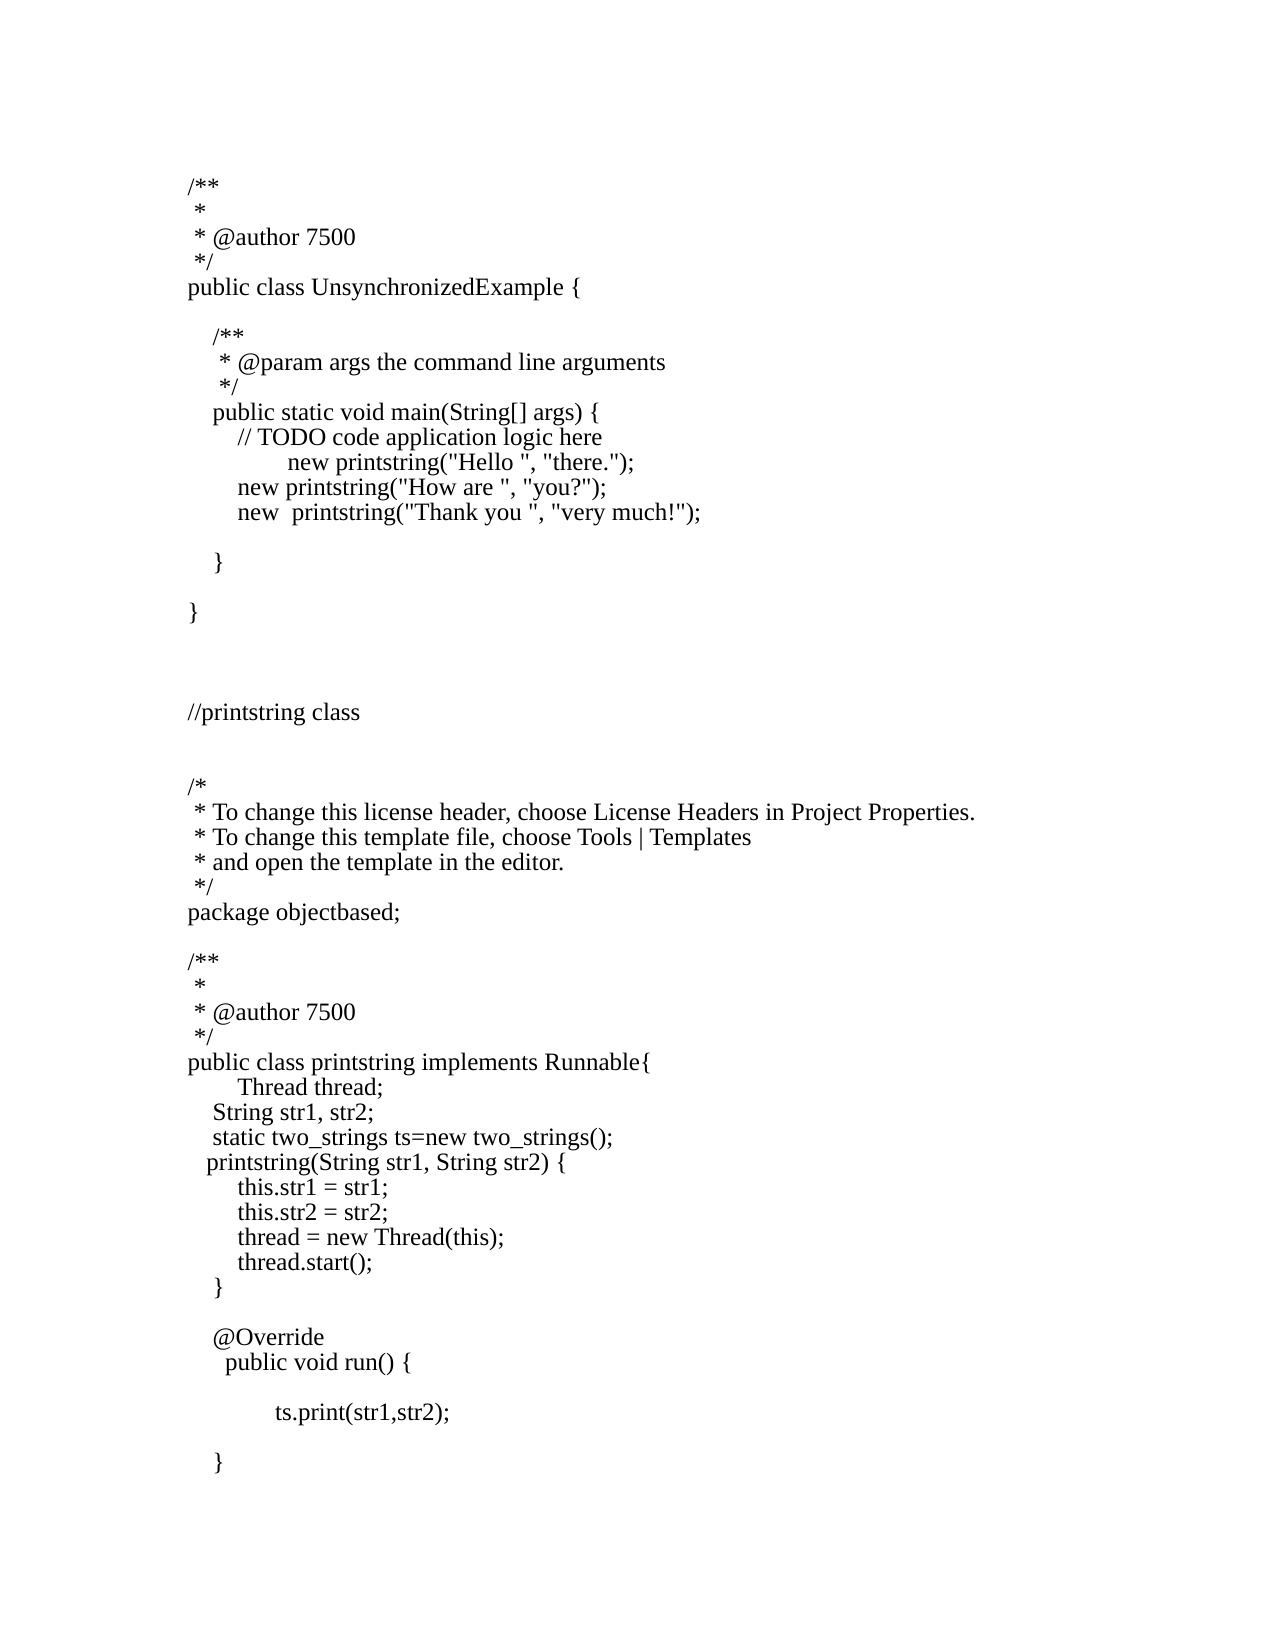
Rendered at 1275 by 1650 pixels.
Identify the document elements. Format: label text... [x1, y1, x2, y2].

text thread.start(); [187, 1250, 1125, 1275]
text /** [187, 950, 1125, 975]
text } [187, 1450, 1125, 1475]
text public void run() { [187, 1350, 1125, 1375]
text public class UnsynchronizedExample { [187, 275, 1125, 300]
text @Override [187, 1325, 1125, 1350]
text */ [187, 250, 1125, 275]
text * @author 7500 [187, 225, 1125, 250]
text } [187, 600, 1125, 625]
text */ [187, 375, 1125, 400]
text /** [187, 325, 1125, 350]
text */ [187, 1025, 1125, 1050]
text static two_strings ts=new two_strings(); [187, 1125, 1125, 1150]
text /* [187, 775, 1125, 800]
text new printstring("Hello ", "there."); [187, 450, 1125, 475]
text package objectbased; [187, 900, 1125, 925]
text } [187, 1275, 1125, 1300]
text new printstring("Thank you ", "very much!"); [187, 500, 1125, 525]
text Thread thread; [187, 1075, 1125, 1100]
text //printstring class [187, 700, 1125, 725]
text // TODO code application logic here [187, 425, 1125, 450]
text new printstring("How are ", "you?"); [187, 475, 1125, 500]
text public static void main(String[] args) { [187, 400, 1125, 425]
text /** [187, 175, 1125, 200]
text * [187, 975, 1125, 1000]
text * [187, 200, 1125, 225]
text this.str1 = str1; [187, 1175, 1125, 1200]
text ts.print(str1,str2); [187, 1400, 1125, 1425]
text * To change this license header, choose License Headers in Project Properties. [187, 800, 1125, 825]
text */ [187, 875, 1125, 900]
text this.str2 = str2; [187, 1200, 1125, 1225]
text printstring(String str1, String str2) { [187, 1150, 1125, 1175]
text * @author 7500 [187, 1000, 1125, 1025]
text } [187, 550, 1125, 575]
text * @param args the command line arguments [187, 350, 1125, 375]
text * and open the template in the editor. [187, 850, 1125, 875]
text thread = new Thread(this); [187, 1225, 1125, 1250]
text public class printstring implements Runnable{ [187, 1050, 1125, 1075]
text String str1, str2; [187, 1100, 1125, 1125]
text * To change this template file, choose Tools | Templates [187, 825, 1125, 850]
